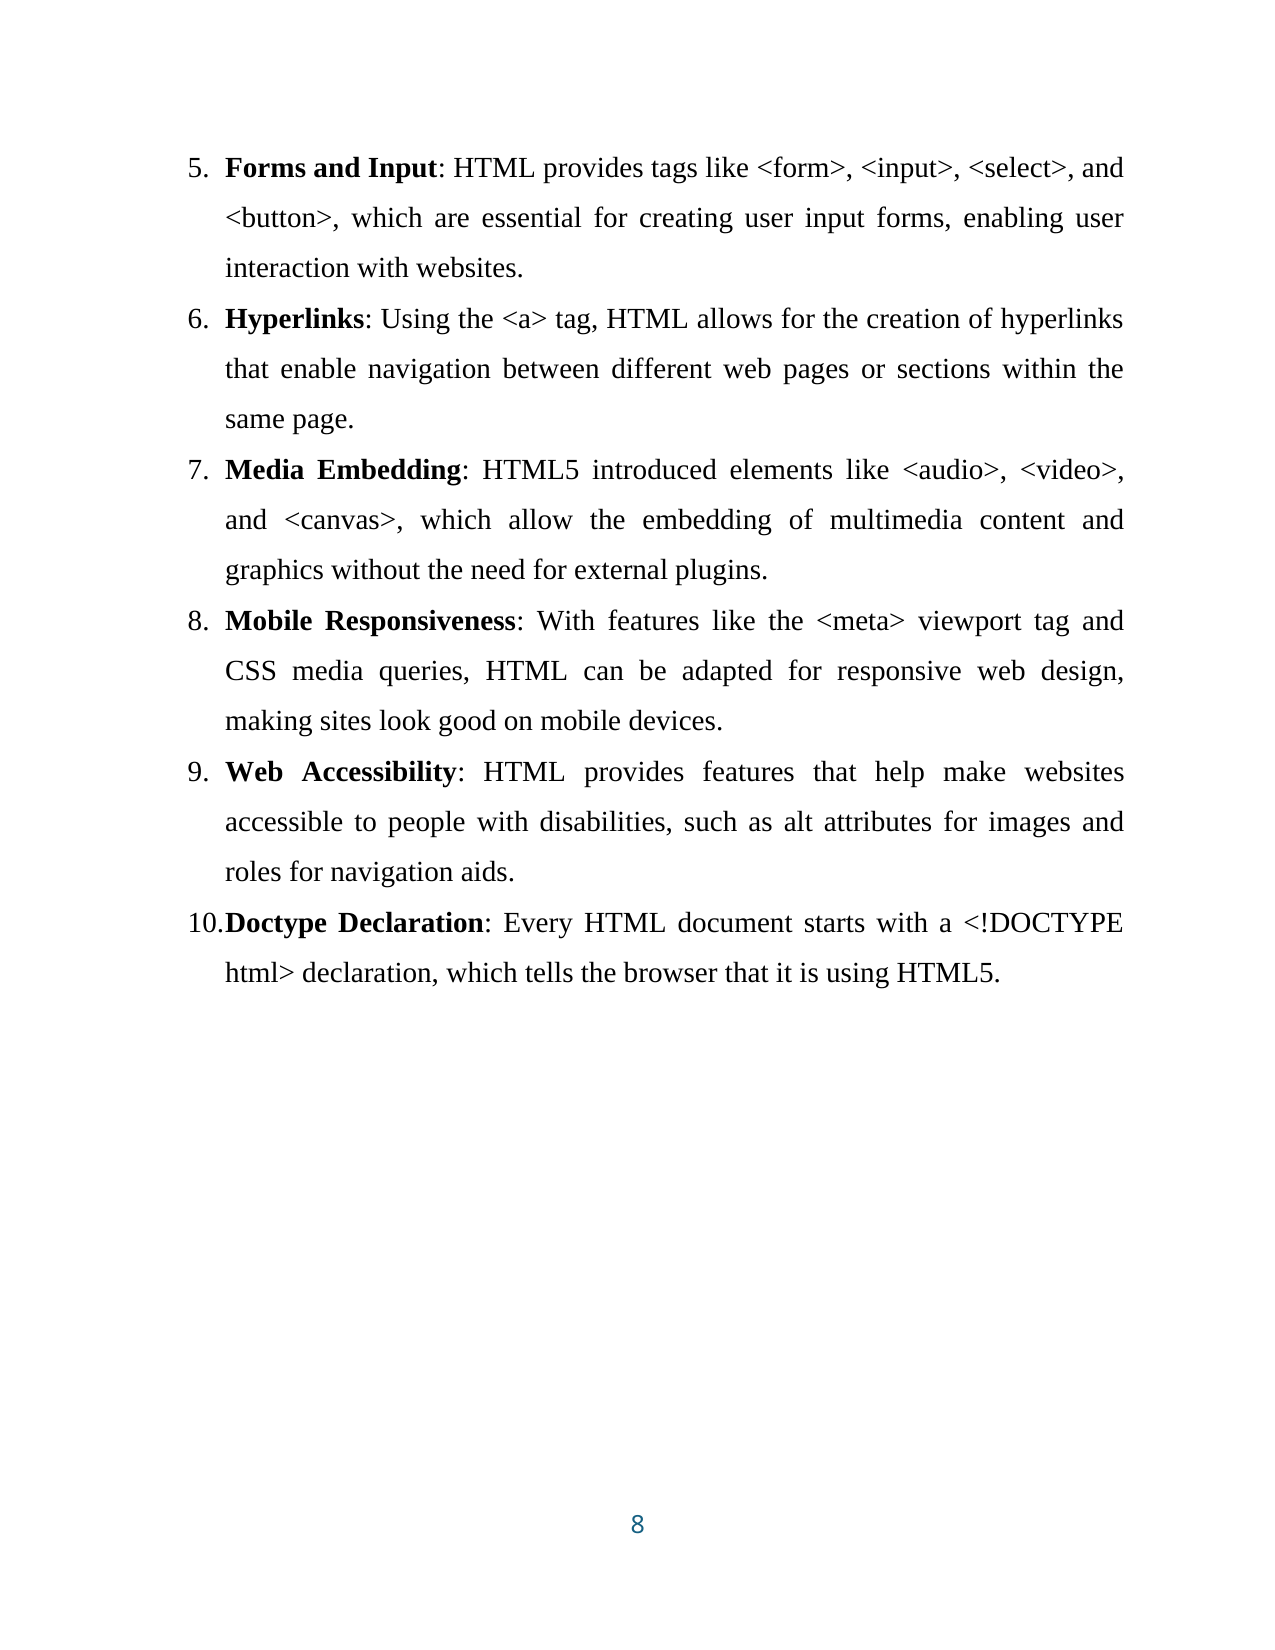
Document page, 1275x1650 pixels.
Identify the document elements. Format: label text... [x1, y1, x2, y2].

list Hyperlinks: Using the <a> tag, HTML allows for the creation of hyperlinks that enable navigation between different web pages or sections within the same page. [187, 301, 1125, 435]
list Media Embedding: HTML5 introduced elements like <audio>, <video>, and <canvas>, which allow the embedding of multimedia content and graphics without the need for external plugins. [187, 452, 1125, 586]
list Forms and Input: HTML provides tags like <form>, <input>, <select>, and <button>, which are essential for creating user input forms, enabling user interaction with websites. [187, 150, 1125, 284]
list Doctype Declaration: Every HTML document starts with a <!DOCTYPE html> declaration, which tells the browser that it is using HTML5. [187, 905, 1125, 988]
list Web Accessibility: HTML provides features that help make websites accessible to people with disabilities, such as alt attributes for images and roles for navigation aids. [187, 754, 1125, 888]
list Mobile Responsiveness: With features like the <meta> viewport tag and CSS media queries, HTML can be adapted for responsive web design, making sites look good on mobile devices. [187, 603, 1125, 737]
